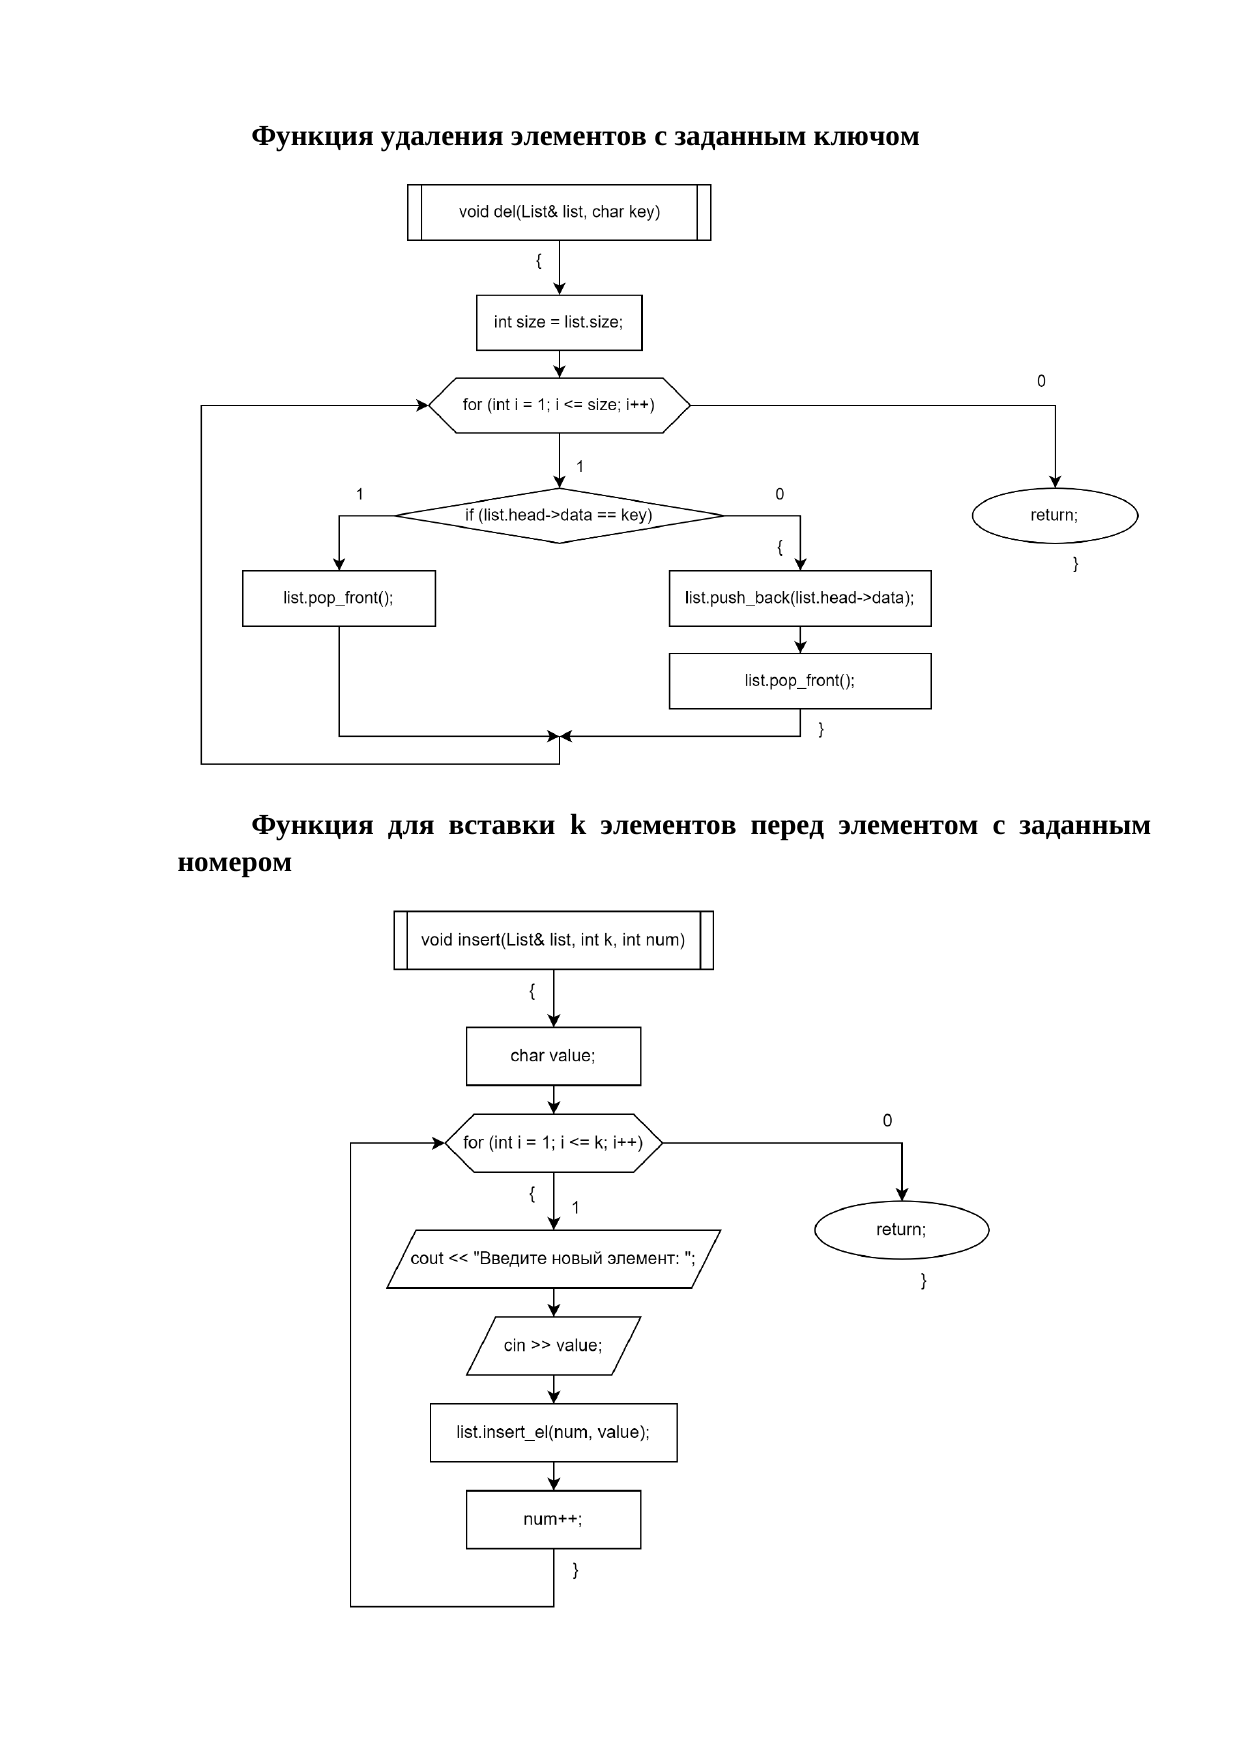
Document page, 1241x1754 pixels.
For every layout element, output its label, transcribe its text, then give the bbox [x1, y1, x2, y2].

text Функция удаления элементов с заданным ключом [177, 118, 1152, 152]
picture [177, 171, 1152, 789]
picture [325, 896, 1003, 1633]
text Функция для вставки k элементов перед элементом с заданным номером [177, 807, 1152, 877]
